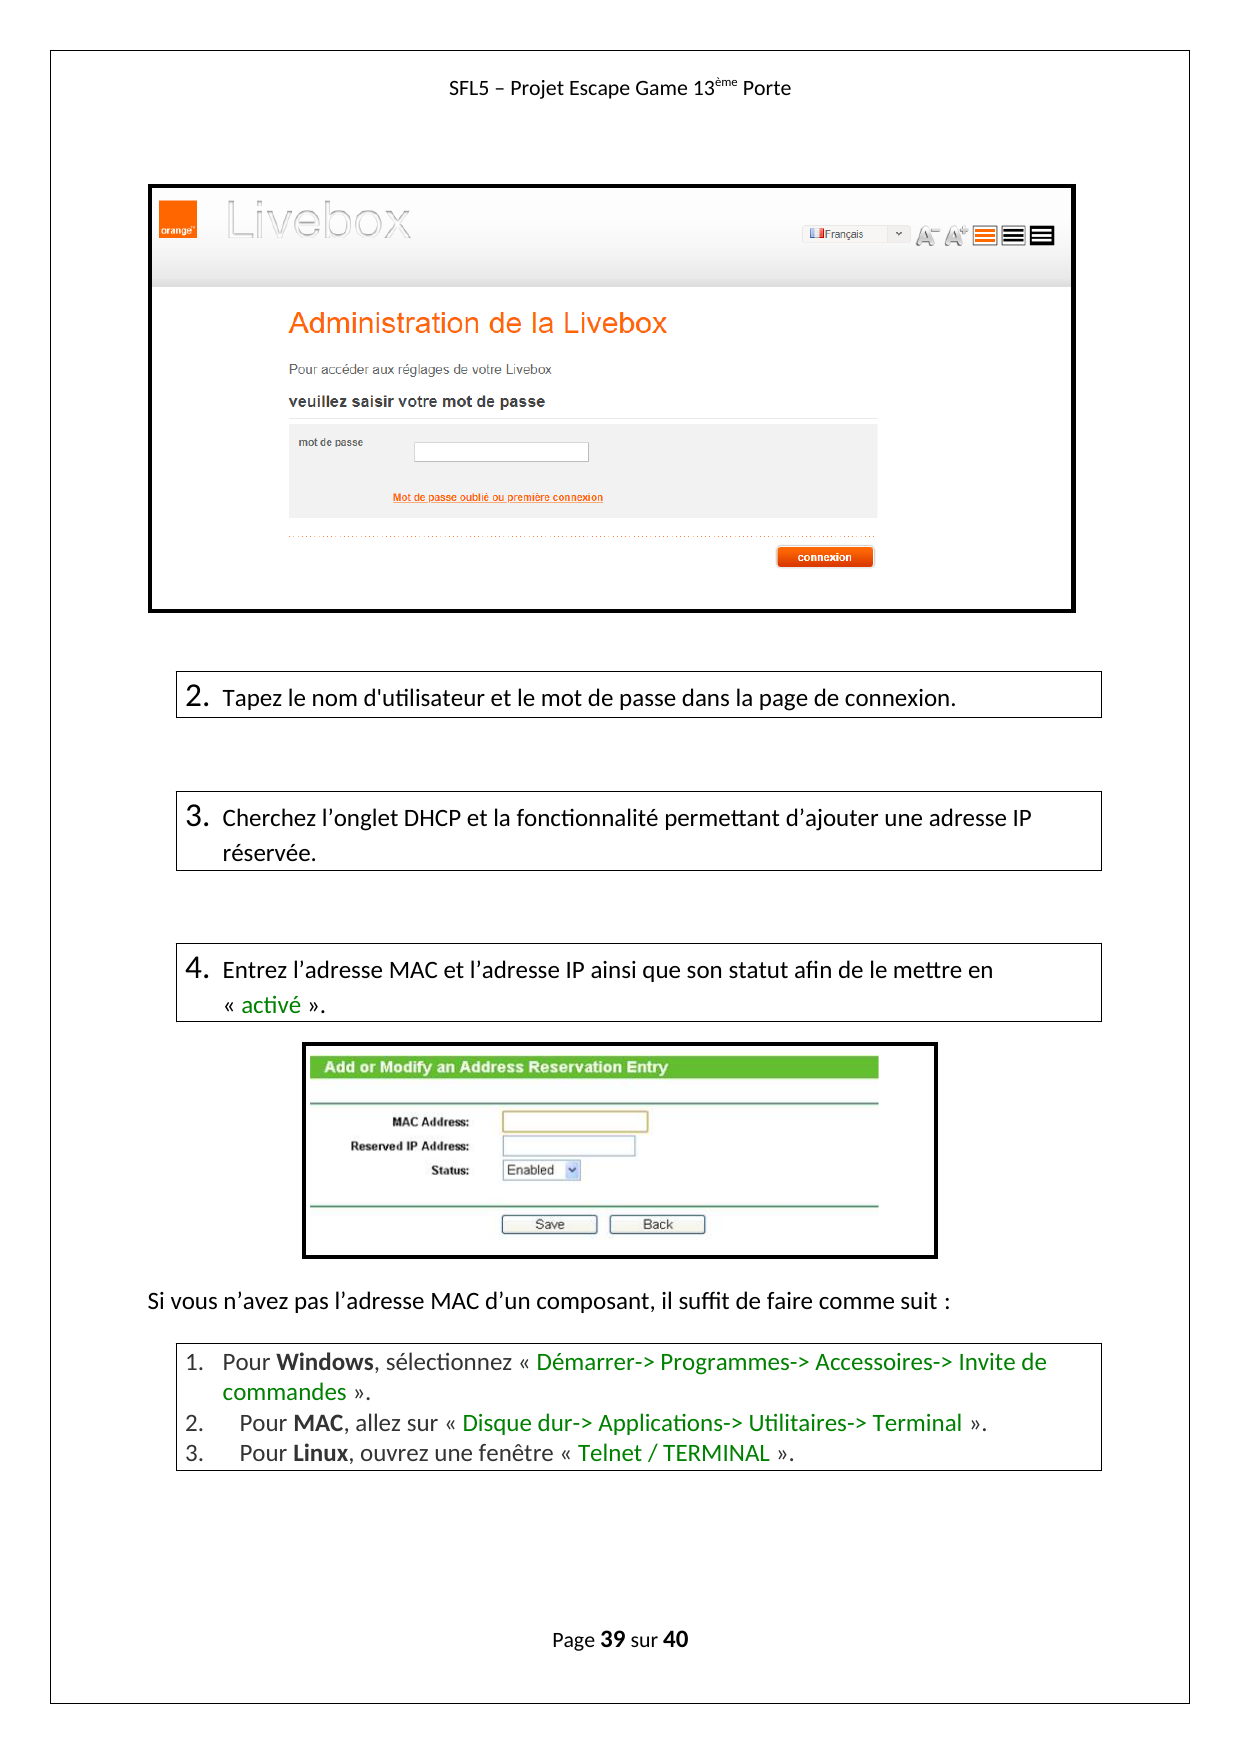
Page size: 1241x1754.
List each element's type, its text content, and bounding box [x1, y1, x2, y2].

list Pour MAC, allez sur « Disque dur-> Applications-> Utilitaires-> Terminal ». [177, 1404, 1101, 1434]
list Pour Windows, sélectionnez « Démarrer-> Programmes-> Accessoires-> Invite de commandes ». [177, 1344, 1101, 1404]
list Entrez l’adresse MAC et l’adresse IP ainsi que son statut afin de le mettre en « activé ». [177, 944, 1101, 1021]
list Tapez le nom d'utilisateur et le mot de passe dans la page de connexion. [177, 672, 1101, 717]
picture [152, 188, 1071, 609]
list Cherchez l’onglet DHCP et la fonctionnalité permettant d’ajouter une adresse IP réservée. [177, 792, 1101, 870]
picture [306, 1046, 934, 1255]
text Si vous n’avez pas l’adresse MAC d’un composant, il suffit de faire comme suit : [147, 1286, 1093, 1316]
list Pour Linux, ouvrez une fenêtre « Telnet / TERMINAL ». [177, 1434, 1101, 1470]
